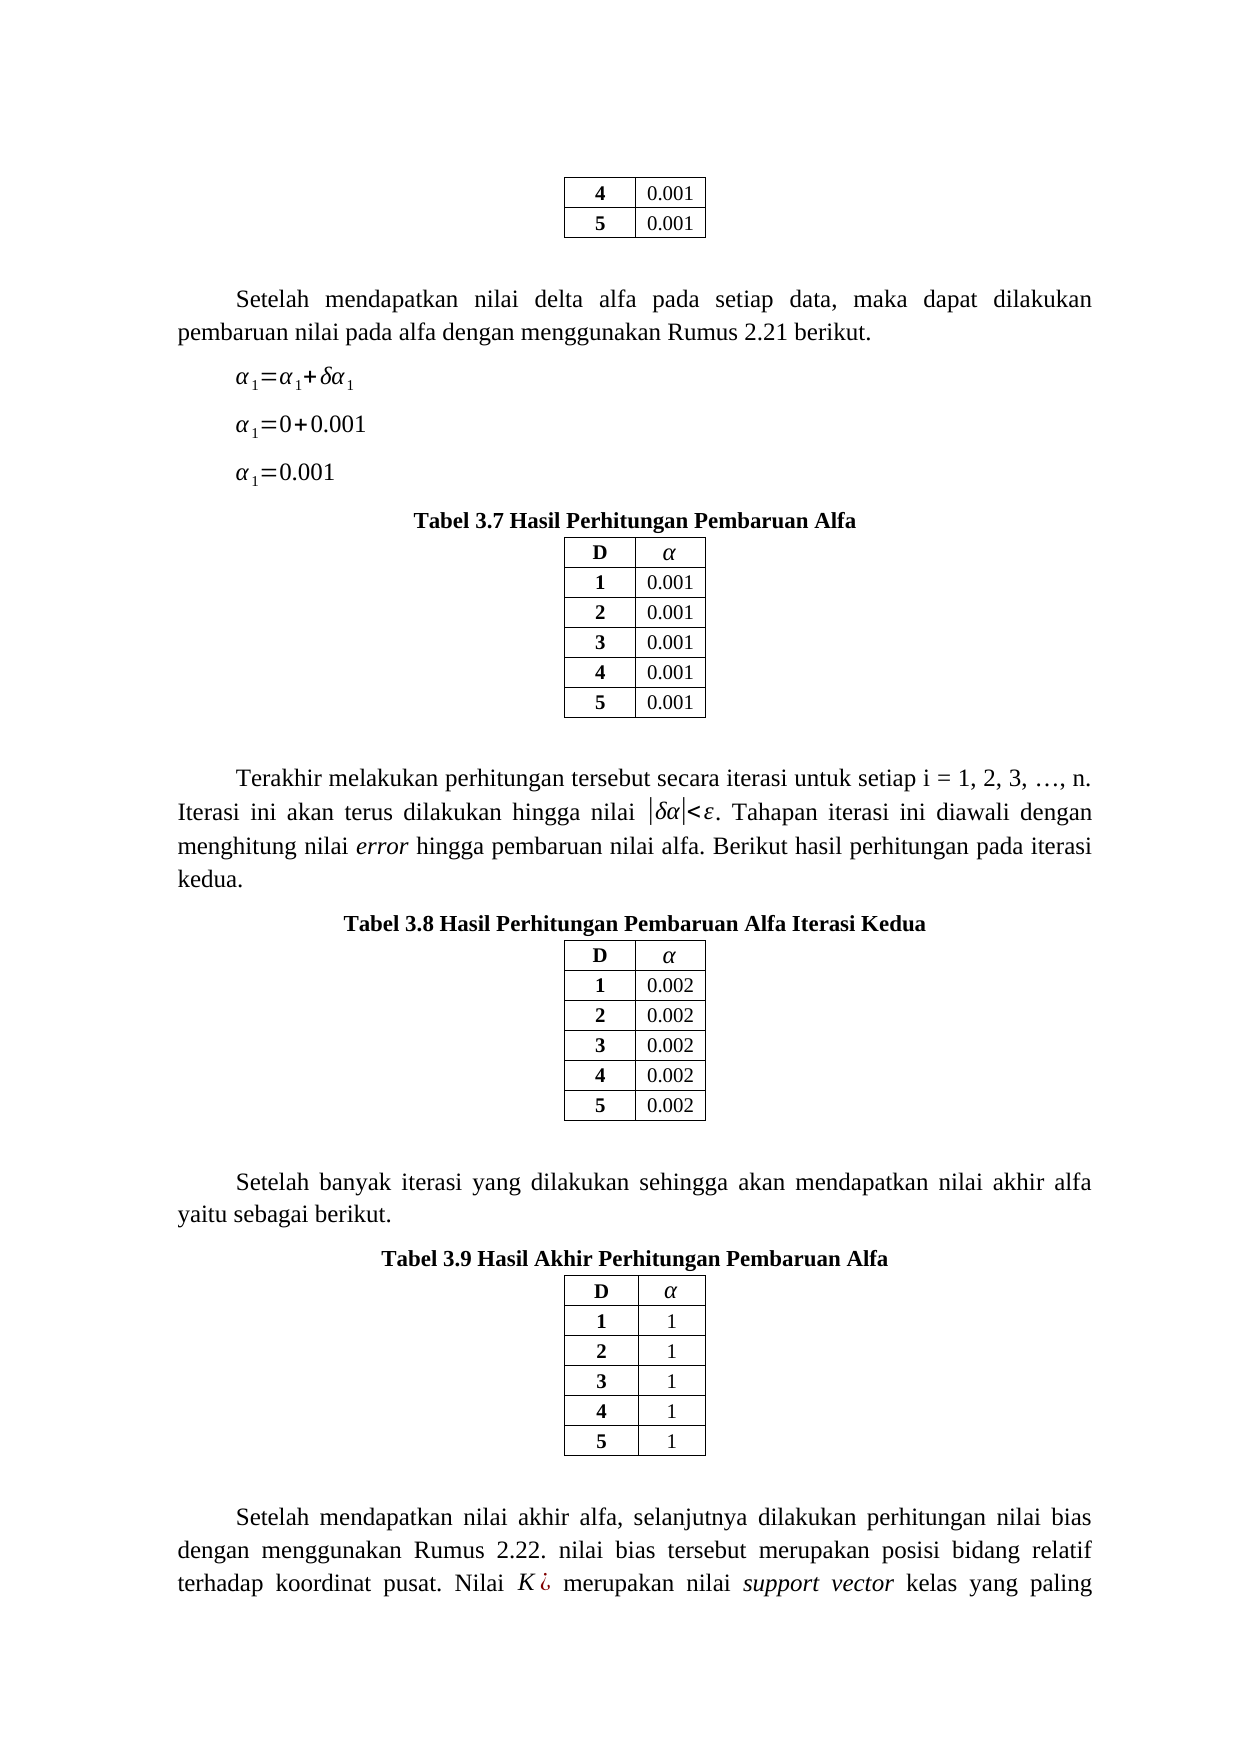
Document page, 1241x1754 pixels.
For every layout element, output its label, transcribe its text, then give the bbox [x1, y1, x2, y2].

table_cell 3 [565, 1366, 638, 1395]
table_cell 1 [639, 1426, 705, 1455]
table_cell 1 [565, 1306, 638, 1335]
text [177, 1502, 1092, 1597]
table_header [636, 941, 705, 970]
table_header D [565, 941, 635, 970]
table_cell 3 [565, 628, 635, 657]
table_cell 5 [565, 688, 635, 717]
table_cell 4 [565, 1396, 638, 1425]
table_cell 1 [639, 1396, 705, 1425]
table_cell 3 [565, 1031, 635, 1060]
table_cell 0.002 [636, 1001, 705, 1030]
table_header D [565, 1276, 638, 1305]
table_cell 5 [565, 1426, 638, 1455]
table_cell 1 [565, 971, 635, 1000]
text Terakhir melakukan perhitungan tersebut secara iterasi untuk setiap i = 1, 2, 3, …, n. Iterasi ini akan terus dilakukan hingga nilai . Tahapan iterasi ini diawali dengan menghitung nilai error hingga pembaruan nilai alfa. Berikut hasil perhitungan pada iterasi kedua. [177, 763, 1092, 893]
text Setelah banyak iterasi yang dilakukan sehingga akan mendapatkan nilai akhir alfa yaitu sebagai berikut. [177, 1167, 1092, 1228]
table_cell 0.001 [636, 208, 705, 237]
table_header [636, 538, 705, 567]
table_header D [565, 538, 635, 567]
table_cell 4 [565, 178, 635, 207]
table_cell 0.002 [636, 1031, 705, 1060]
table_cell 5 [565, 208, 635, 237]
table_cell 1 [565, 568, 635, 597]
table_cell 0.001 [636, 628, 705, 657]
table_cell 5 [565, 1091, 635, 1120]
text Setelah mendapatkan nilai delta alfa pada setiap data, maka dapat dilakukan pembaruan nilai pada alfa dengan menggunakan Rumus 2.21 berikut. [177, 284, 1092, 346]
table_cell 0.001 [636, 688, 705, 717]
table_cell 1 [639, 1366, 705, 1395]
table_cell 1 [639, 1336, 705, 1365]
table_cell 4 [565, 658, 635, 687]
table_cell 0.001 [636, 568, 705, 597]
table_cell 0.001 [636, 658, 705, 687]
table_cell 0.001 [636, 598, 705, 627]
table_cell 2 [565, 1336, 638, 1365]
table_cell 4 [565, 1061, 635, 1090]
table_cell 2 [565, 1001, 635, 1030]
table_cell 0.001 [636, 178, 705, 207]
table_cell 1 [639, 1306, 705, 1335]
table_cell 0.002 [636, 1091, 705, 1120]
table_header [639, 1276, 705, 1305]
table_cell 0.002 [636, 1061, 705, 1090]
table_cell 2 [565, 598, 635, 627]
table_cell 0.002 [636, 971, 705, 1000]
